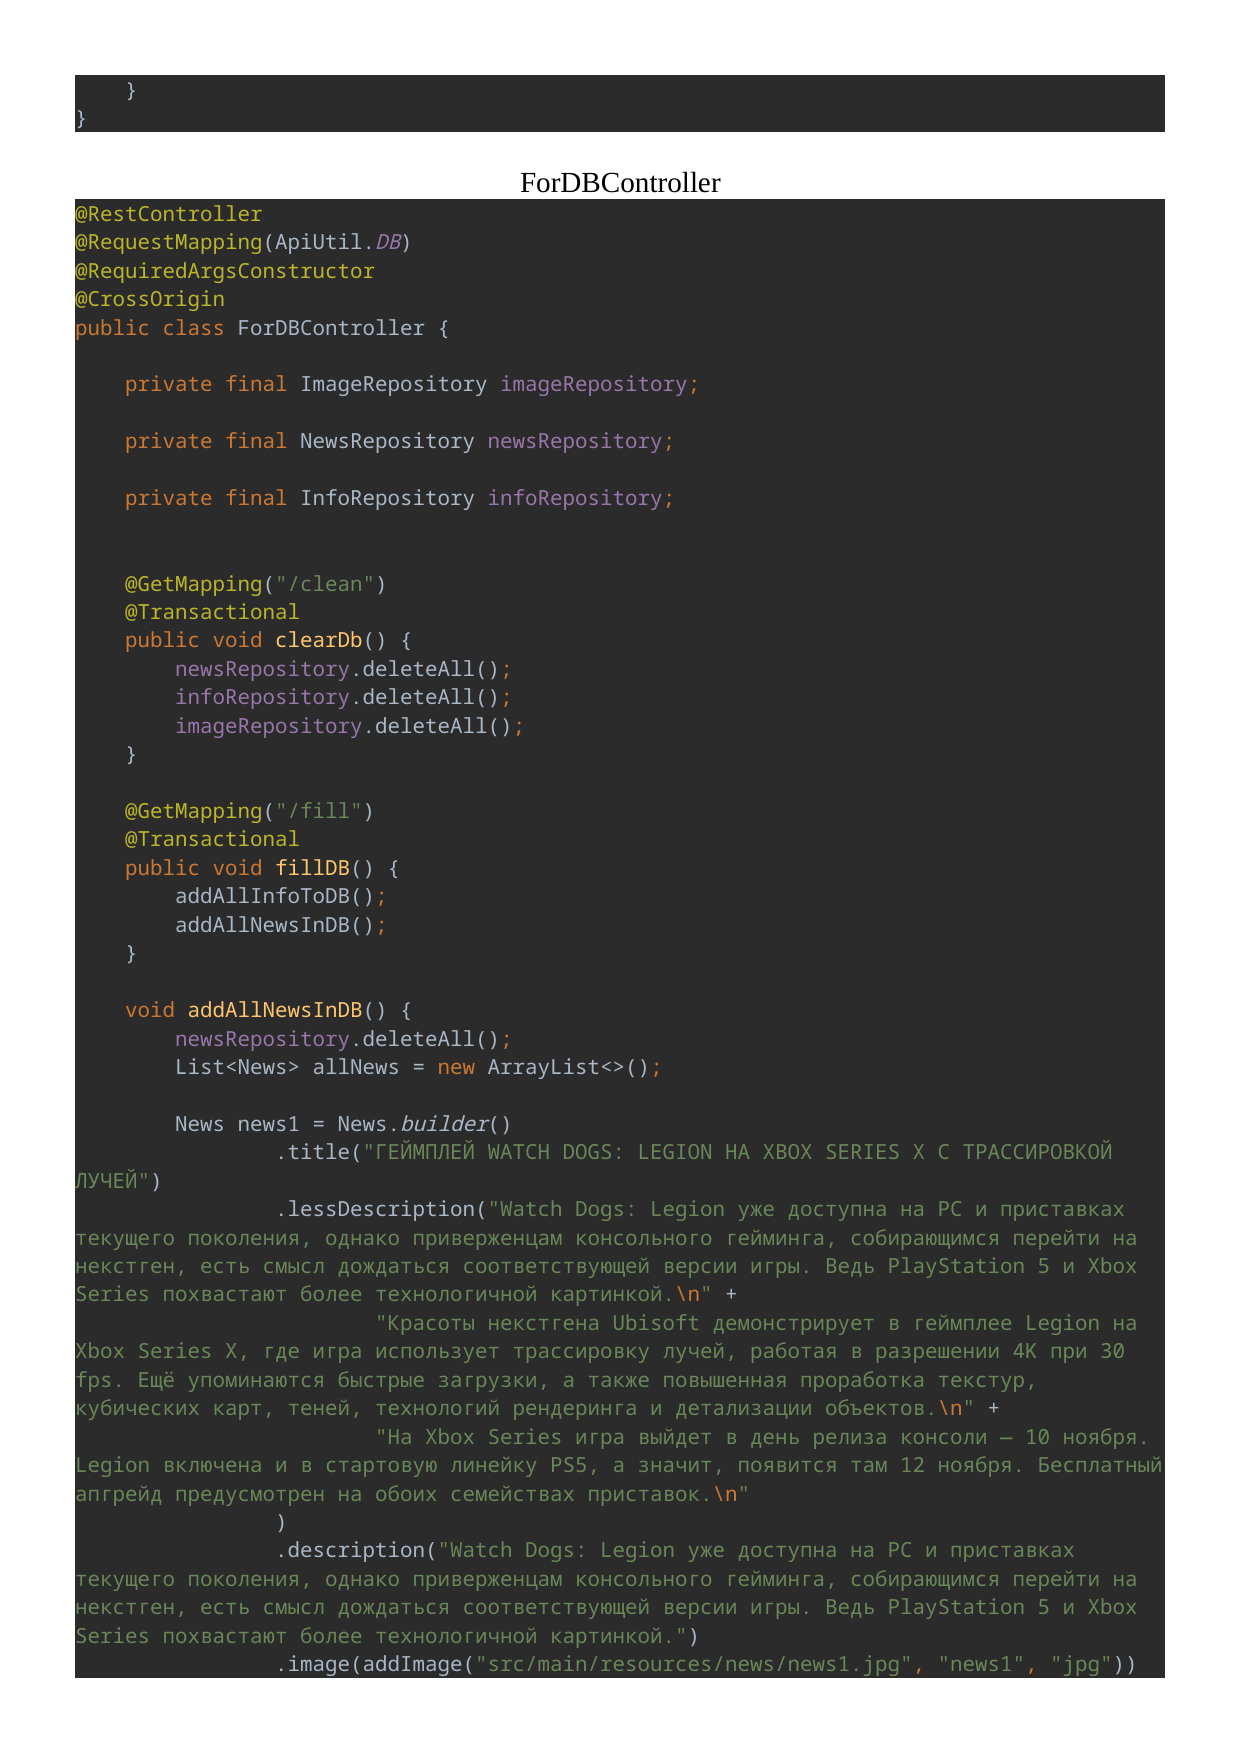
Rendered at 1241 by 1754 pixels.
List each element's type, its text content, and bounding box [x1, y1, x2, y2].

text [75, 199, 1165, 1678]
text ForDBController [75, 165, 1165, 199]
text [75, 75, 1165, 132]
